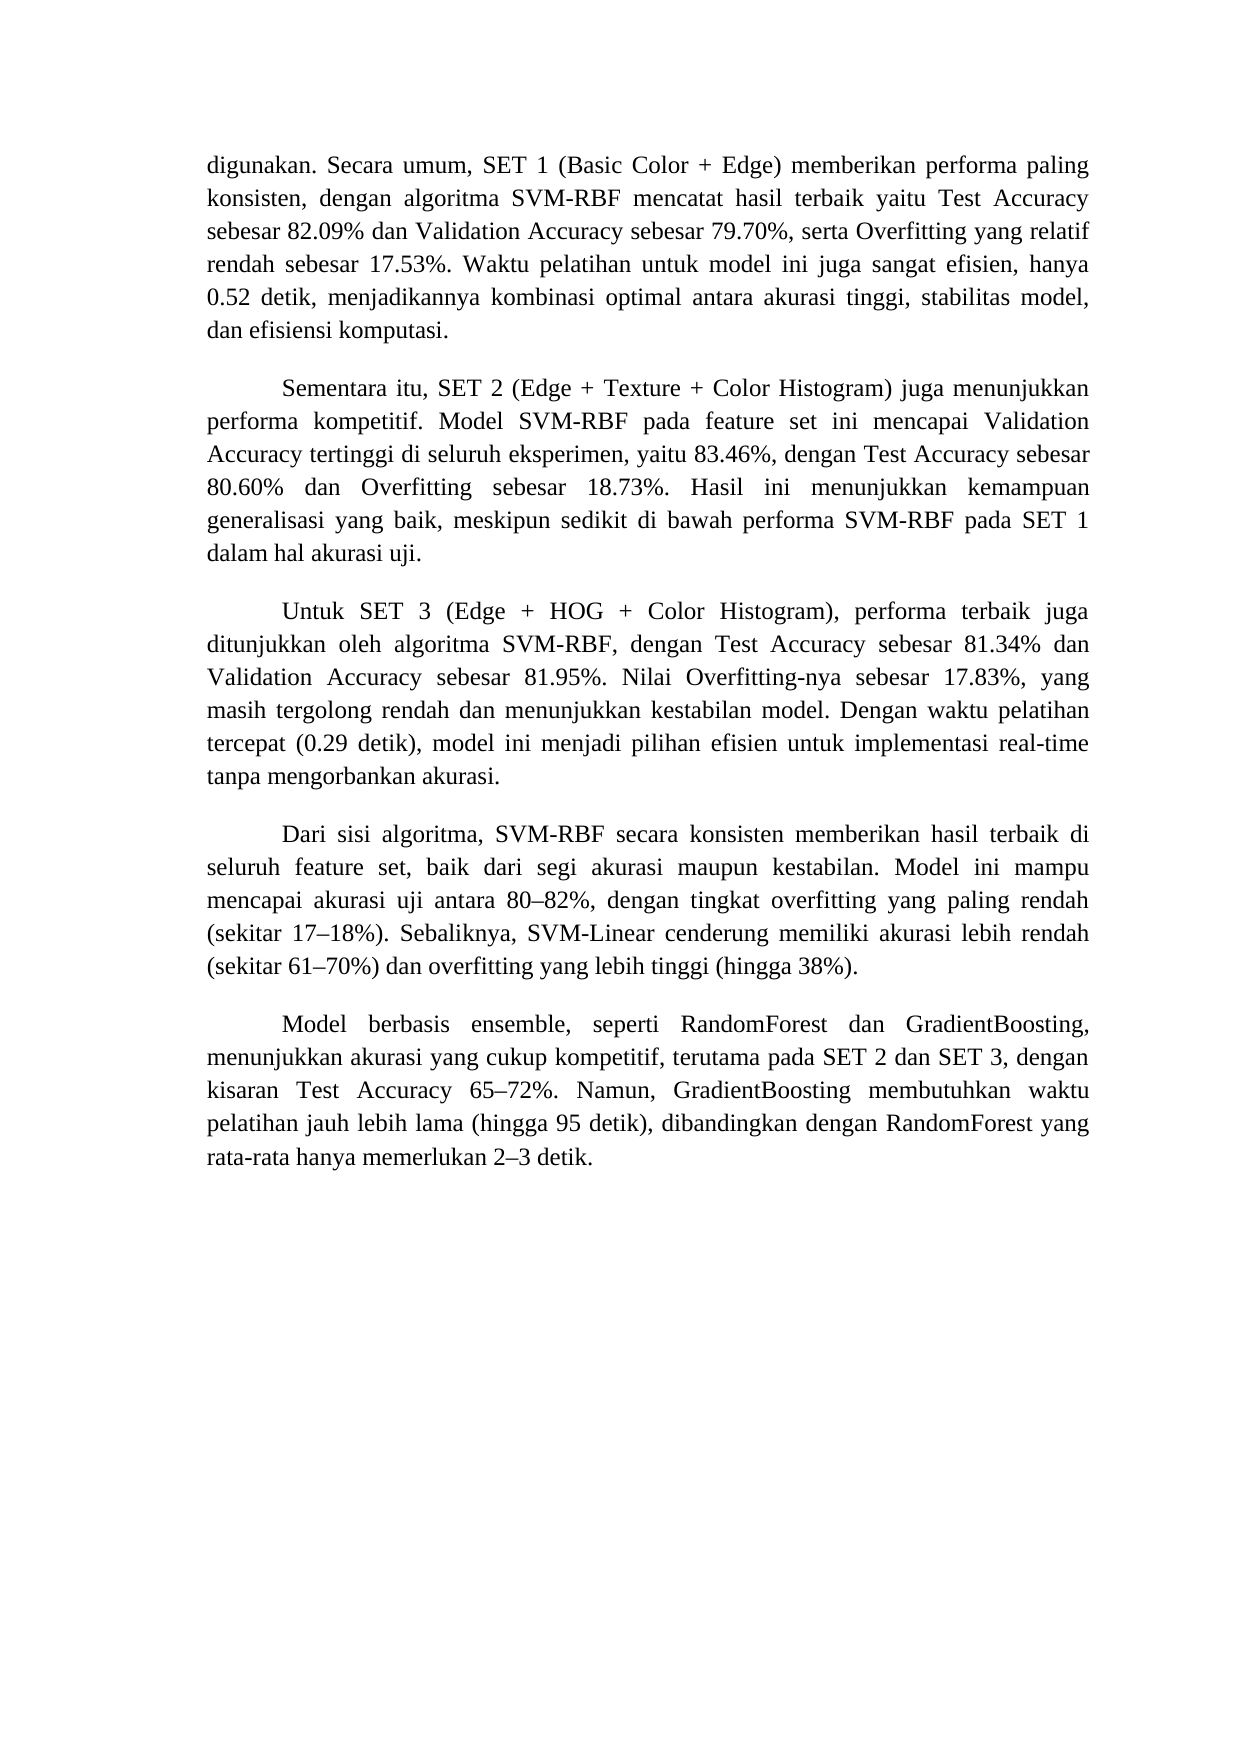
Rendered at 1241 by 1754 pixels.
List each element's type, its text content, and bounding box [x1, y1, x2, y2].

text Sementara itu, SET 2 (Edge + Texture + Color Histogram) juga menunjukkan performa kompetitif. Model SVM-RBF pada feature set ini mencapai Validation Accuracy tertinggi di seluruh eksperimen, yaitu 83.46%, dengan Test Accuracy sebesar 80.60% dan Overfitting sebesar 18.73%. Hasil ini menunjukkan kemampuan generalisasi yang baik, meskipun sedikit di bawah performa SVM-RBF pada SET 1 dalam hal akurasi uji. [207, 373, 1090, 567]
text Untuk SET 3 (Edge + HOG + Color Histogram), performa terbaik juga ditunjukkan oleh algoritma SVM-RBF, dengan Test Accuracy sebesar 81.34% dan Validation Accuracy sebesar 81.95%. Nilai Overfitting-nya sebesar 17.83%, yang masih tergolong rendah dan menunjukkan kestabilan model. Dengan waktu pelatihan tercepat (0.29 detik), model ini menjadi pilihan efisien untuk implementasi real-time tanpa mengorbankan akurasi. [207, 596, 1090, 790]
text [207, 150, 1090, 344]
text Model berbasis ensemble, seperti RandomForest dan GradientBoosting, menunjukkan akurasi yang cukup kompetitif, terutama pada SET 2 dan SET 3, dengan kisaran Test Accuracy 65–72%. Namun, GradientBoosting membutuhkan waktu pelatihan jauh lebih lama (hingga 95 detik), dibandingkan dengan RandomForest yang rata-rata hanya memerlukan 2–3 detik. [207, 1009, 1090, 1170]
text Dari sisi algoritma, SVM-RBF secara konsisten memberikan hasil terbaik di seluruh feature set, baik dari segi akurasi maupun kestabilan. Model ini mampu mencapai akurasi uji antara 80–82%, dengan tingkat overfitting yang paling rendah (sekitar 17–18%). Sebaliknya, SVM-Linear cenderung memiliki akurasi lebih rendah (sekitar 61–70%) dan overfitting yang lebih tinggi (hingga 38%). [207, 819, 1090, 980]
